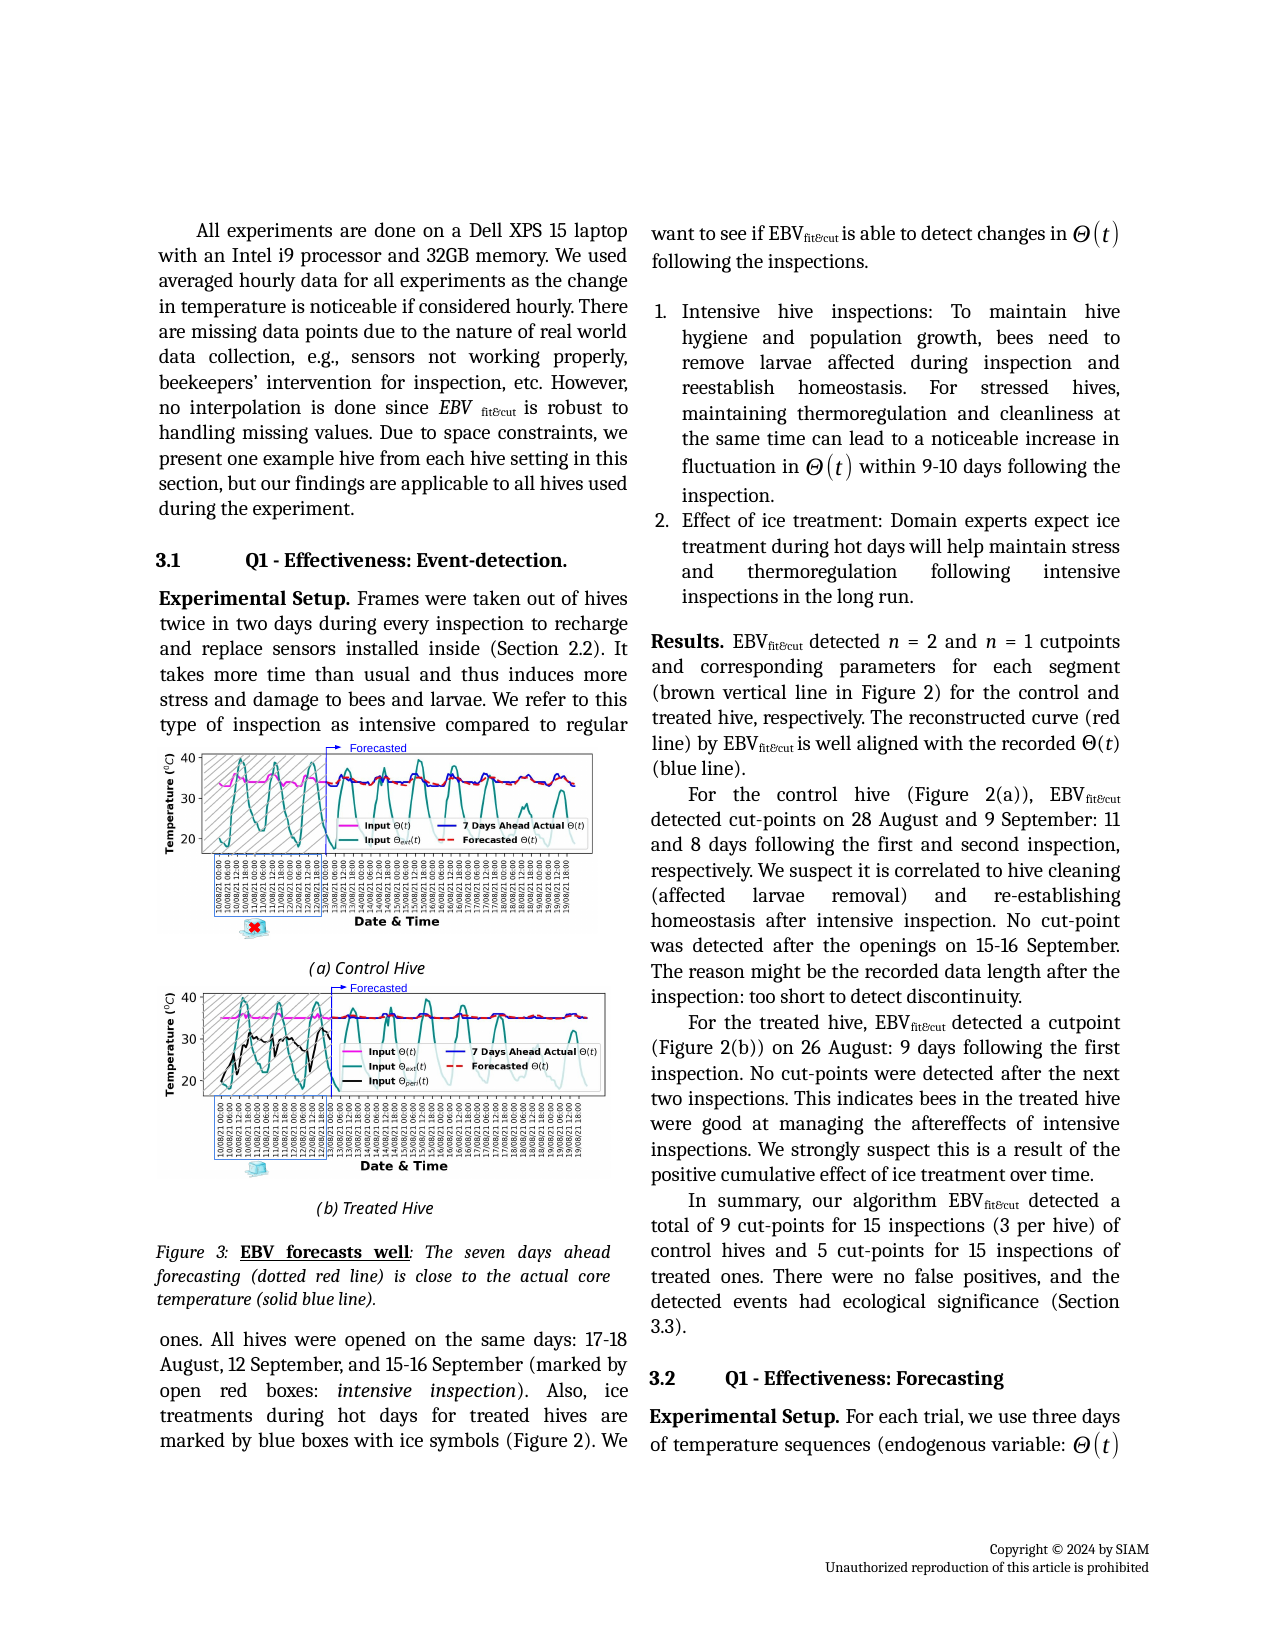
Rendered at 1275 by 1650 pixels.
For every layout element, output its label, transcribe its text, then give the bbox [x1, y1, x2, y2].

subtitle 3.2 Q1 - Effectiveness: Forecasting [649, 1367, 1121, 1391]
list Effect of ice treatment: Domain experts expect ice treatment during hot days will help maintain stress and thermoregulation following intensive inspections in the long run. [655, 509, 1121, 609]
text For the control hive (Figure 2(a)), EBVfit&cut detected cut-points on 28 August and 9 September: 11 and 8 days following the first and second inspection, respectively. We suspect it is correlated to hive cleaning (affected larvae removal) and re-establishing homeostasis after intensive inspection. No cut-point was detected after the openings on 15-16 September. The reason might be the recorded data length after the inspection: too short to detect discontinuity. [651, 782, 1121, 1009]
text All experiments are done on a Dell XPS 15 laptop with an Intel i9 processor and 32GB memory. We used averaged hourly data for all experiments as the change in temperature is noticeable if considered hourly. There are missing data points due to the nature of real world data collection, e.g., sensors not working properly, beekeepers’ intervention for inspection, etc. However, no interpolation is done since EBV fit&cut is robust to handling missing values. Due to space constraints, we present one example hive from each hive setting in this section, but our findings are applicable to all hives used during the experiment. [158, 218, 628, 521]
picture [287, 1059, 330, 1095]
table_cell Figure 3: EBV forecasts well: The seven days ahead forecasting (dotted red line) is close to the actual core temperature (solid blue line). [146, 1242, 622, 1328]
picture [272, 1046, 331, 1095]
picture [272, 810, 325, 854]
text For the treated hive, EBVfit&cut detected a cutpoint (Figure 2(b)) on 26 August: 9 days following the first inspection. No cut-points were detected after the next two inspections. This indicates bees in the treated hive were good at managing the aftereffects of intensive inspections. We strongly suspect this is a result of the positive cumulative effect of ice treatment over time. [651, 1011, 1121, 1186]
text 3.1 Q1 - Effectiveness: Event-detection. [156, 548, 628, 572]
picture [222, 998, 331, 1095]
picture [246, 1021, 331, 1095]
picture [223, 766, 325, 854]
text Results. EBVfit&cut detected n = 2 and n = 1 cutpoints and corresponding parameters for each segment (brown vertical line in Figure 2) for the control and treated hive, respectively. The reconstructed curve (red line) by EBVfit&cut is well aligned with the recorded Θ(t) (blue line). [651, 630, 1121, 780]
picture [215, 1096, 326, 1159]
picture [256, 1032, 331, 1095]
picture [305, 1075, 330, 1095]
picture [215, 855, 321, 916]
text In summary, our algorithm EBVfit&cut detected a total of 9 cut-points for 15 inspections (3 per hive) of control hives and 5 cut-points for 15 inspections of treated ones. There were no false positives, and the detected events had ecological significance (Section 3.3). [651, 1188, 1121, 1339]
picture [236, 778, 325, 854]
picture [257, 798, 325, 854]
picture [234, 1011, 331, 1095]
picture [287, 822, 325, 854]
picture [157, 747, 598, 940]
table_header [146, 741, 622, 1242]
picture [157, 986, 611, 1179]
picture [246, 788, 325, 854]
list Intensive hive inspections: To maintain hive hygiene and population growth, bees need to remove larvae affected during inspection and reestablish homeostasis. For stressed hives, maintaining thermoregulation and cleanliness at the same time can lead to a noticeable increase in fluctuation in within 9-10 days following the inspection. [655, 300, 1121, 507]
